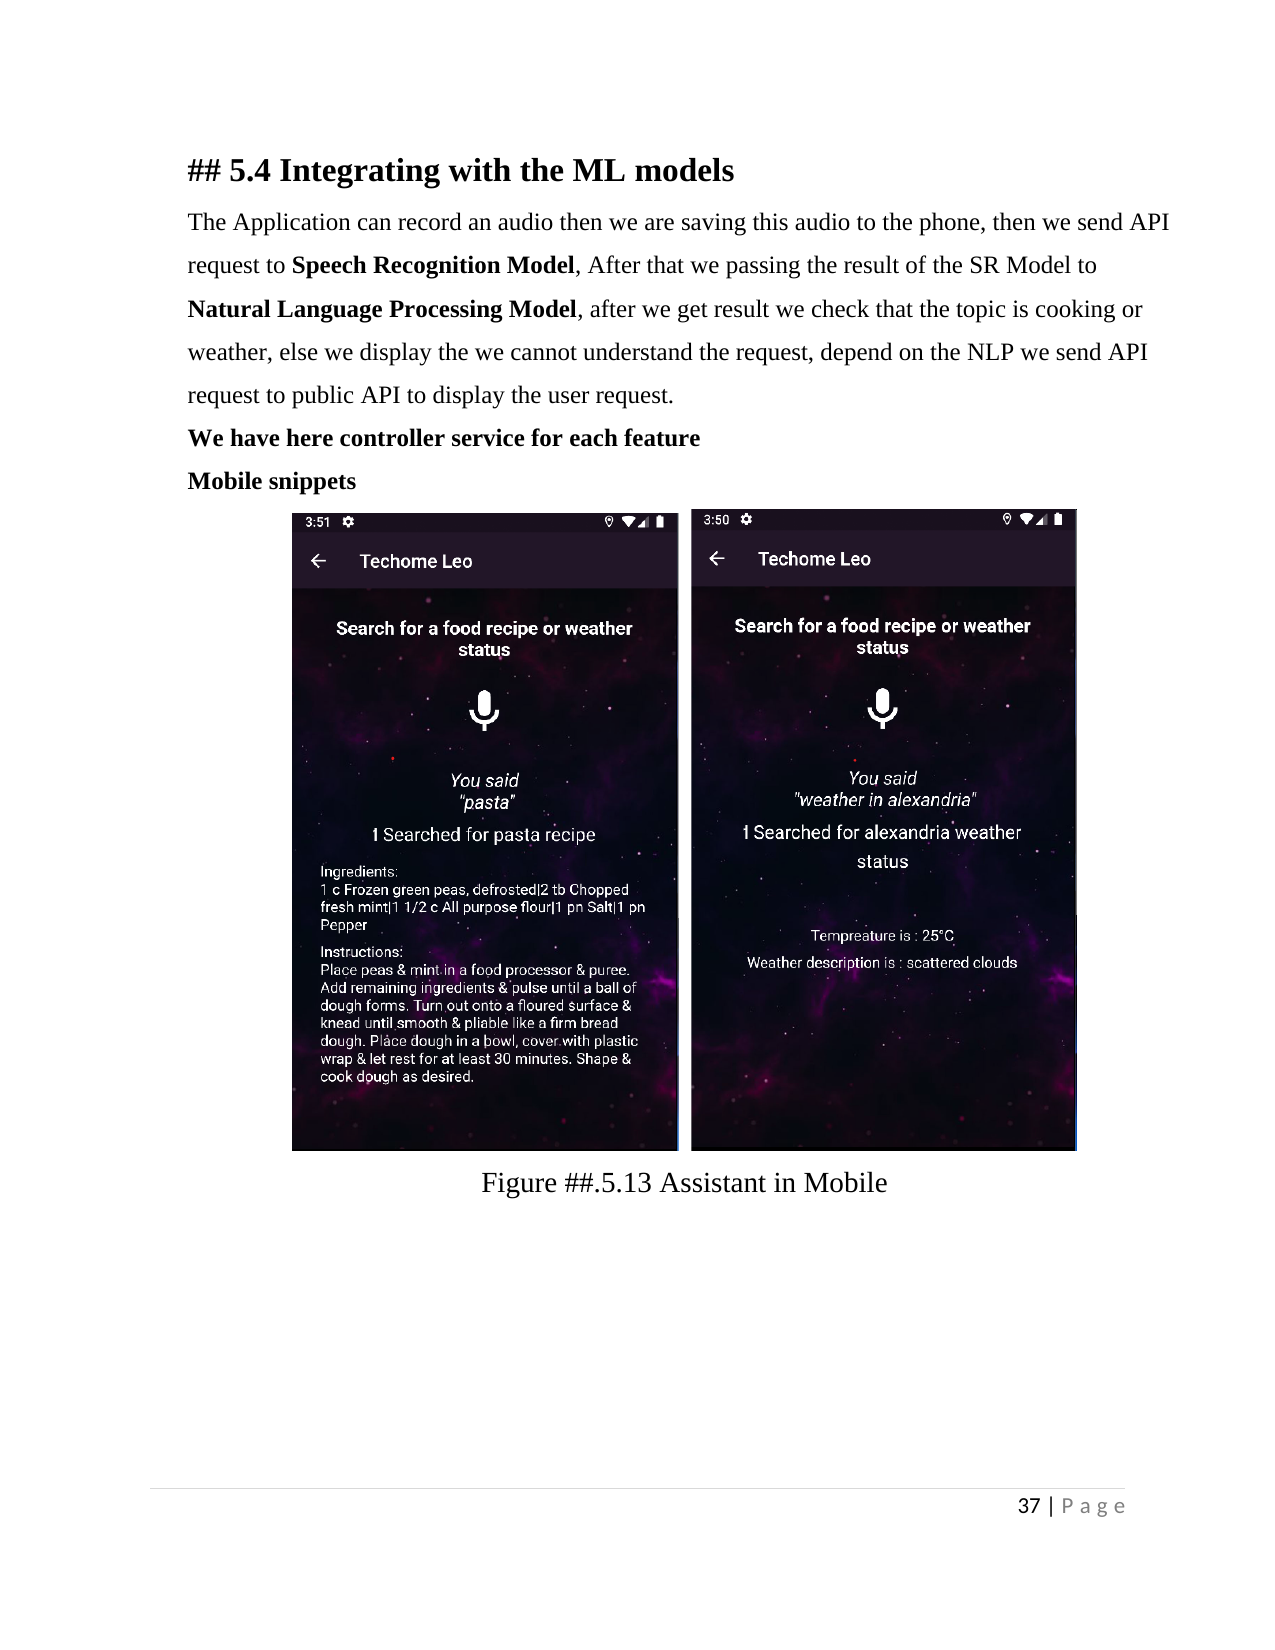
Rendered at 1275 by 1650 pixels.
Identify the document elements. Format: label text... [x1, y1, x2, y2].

text The Application can record an audio then we are saving this audio to the phone, then we send API request to Speech Recognition Model, After that we passing the result of the SR Model to Natural Language Processing Model, after we get result we check that the topic is cooking or weather, else we display the we cannot understand the request, depend on the NLP we send API request to public API to display the user request. [187, 207, 1181, 409]
text Figure ##.5.13 Assistant in Mobile [187, 1165, 1181, 1198]
text Mobile snippets [187, 466, 1181, 495]
picture [292, 513, 679, 1151]
text ## 5.4 Integrating with the ML models [187, 150, 1181, 188]
picture [691, 509, 1077, 1151]
text We have here controller service for each feature [187, 423, 1181, 452]
